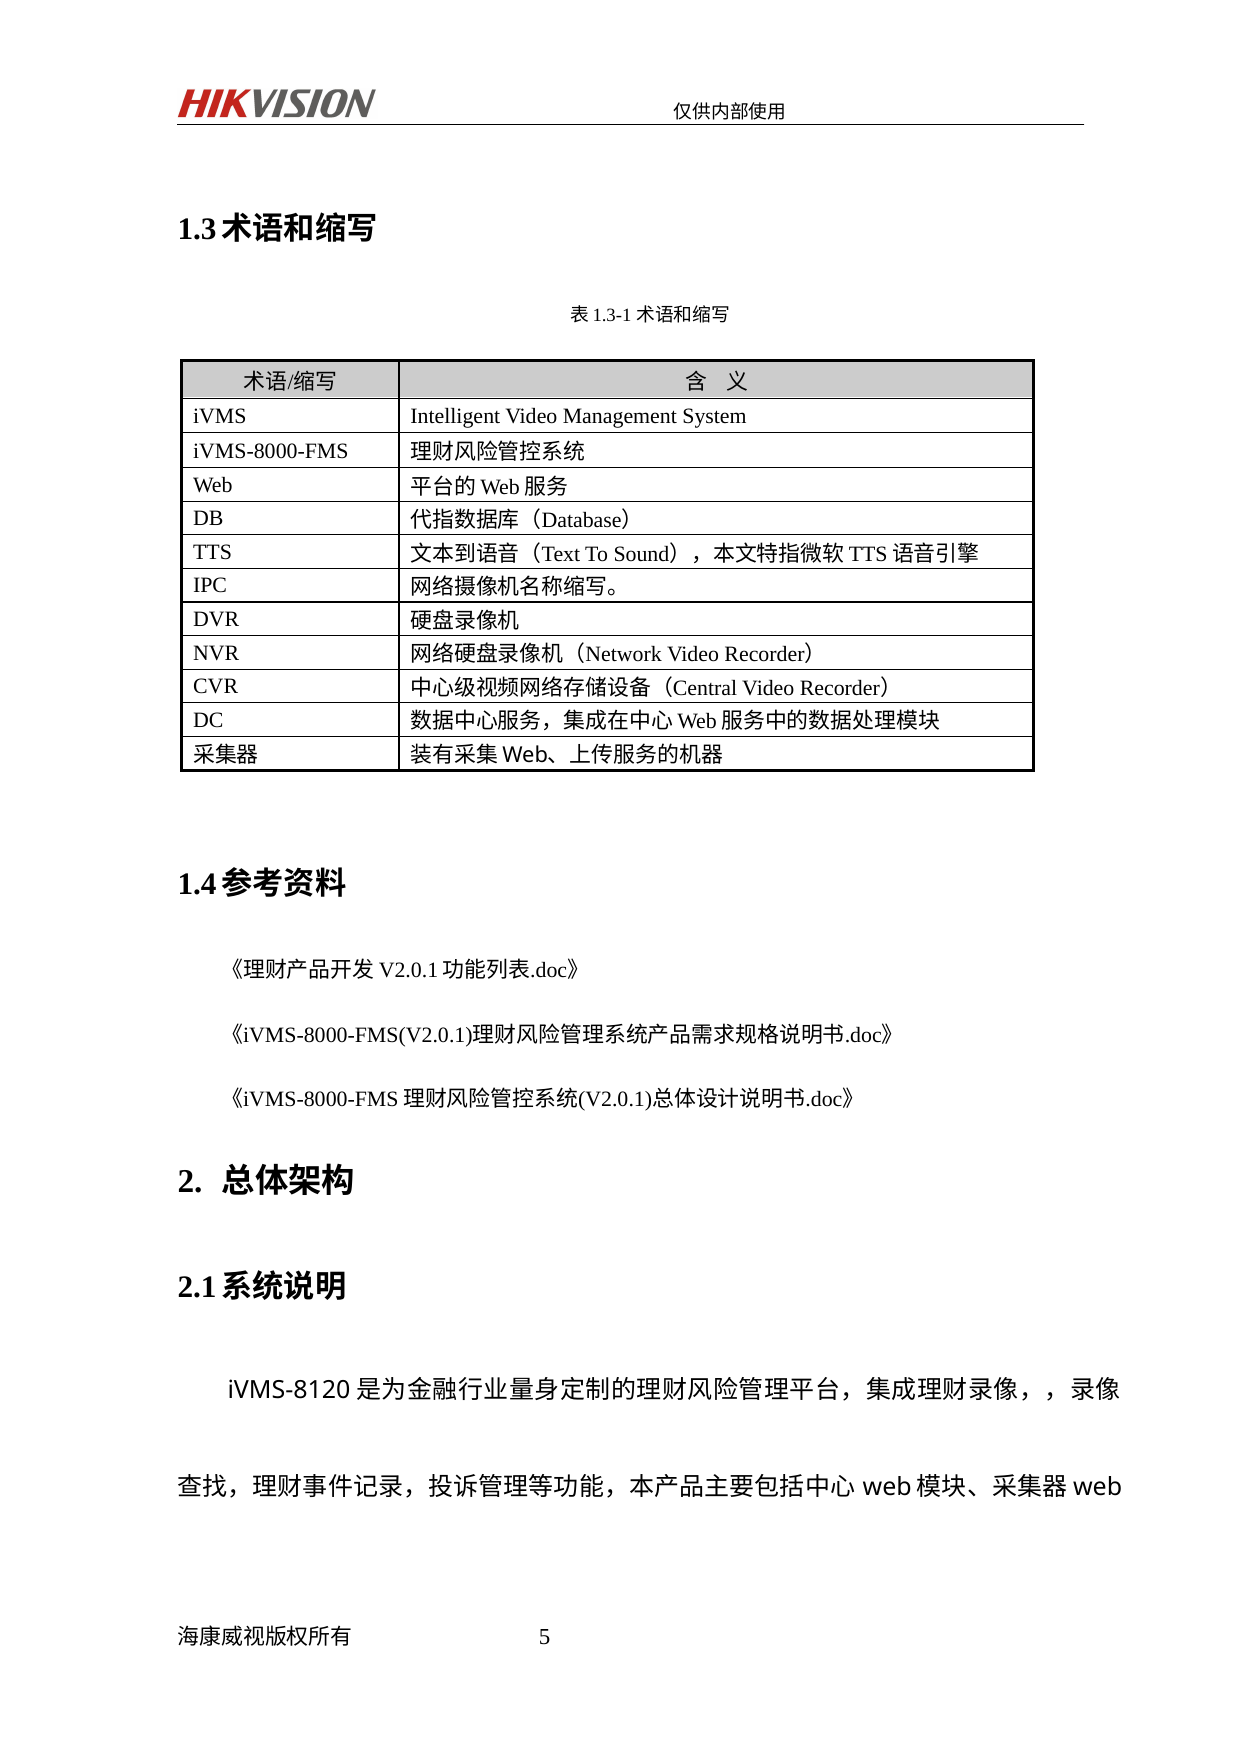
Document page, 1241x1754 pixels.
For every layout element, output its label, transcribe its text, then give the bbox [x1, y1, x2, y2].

table_cell 代指数据库（Database） [400, 502, 1032, 534]
subtitle 总体架构 [177, 1146, 1122, 1211]
table_cell Web [183, 468, 398, 501]
table_cell iVMS-8000-FMS [183, 433, 398, 467]
table_cell Intelligent Video Management System [400, 399, 1032, 432]
table_cell DC [183, 703, 398, 736]
table_cell 硬盘录像机 [400, 603, 1032, 635]
table_cell 网络摄像机名称缩写。 [400, 569, 1032, 601]
text 《iVMS-8000-FMS理财风险管控系统(V2.0.1)总体设计说明书.doc》 [177, 1081, 1122, 1113]
table_cell 网络硬盘录像机（Network Video Recorder） [400, 636, 1032, 668]
subtitle 术语和缩写 [177, 193, 1122, 258]
table_header 术语/缩写 [183, 362, 398, 397]
table_cell iVMS [183, 399, 398, 432]
picture [177, 88, 379, 119]
table_cell 装有采集Web、上传服务的机器 [400, 737, 1032, 769]
table_cell 采集器 [183, 737, 398, 769]
table_header 含 义 [400, 362, 1032, 397]
subtitle 参考资料 [177, 848, 1122, 913]
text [177, 1355, 1122, 1517]
table_cell IPC [183, 569, 398, 601]
table_cell DB [183, 502, 398, 534]
table_cell 文本到语音（Text To Sound），本文特指微软TTS语音引擎 [400, 535, 1032, 568]
text 《iVMS-8000-FMS(V2.0.1)理财风险管理系统产品需求规格说明书.doc》 [177, 1016, 1122, 1049]
text 《理财产品开发V2.0.1功能列表.doc》 [177, 952, 1122, 984]
table_cell 数据中心服务，集成在中心Web服务中的数据处理模块 [400, 703, 1032, 736]
table_cell 平台的Web服务 [400, 468, 1032, 501]
table_cell 中心级视频网络存储设备（Central Video Recorder） [400, 670, 1032, 702]
table_cell DVR [183, 603, 398, 635]
table_cell 理财风险管控系统 [400, 433, 1032, 467]
subtitle 系统说明 [177, 1251, 1122, 1316]
table_cell TTS [183, 535, 398, 568]
text 表1.3-1 术语和缩写 [177, 297, 1122, 329]
table_cell NVR [183, 636, 398, 668]
table_cell CVR [183, 670, 398, 702]
